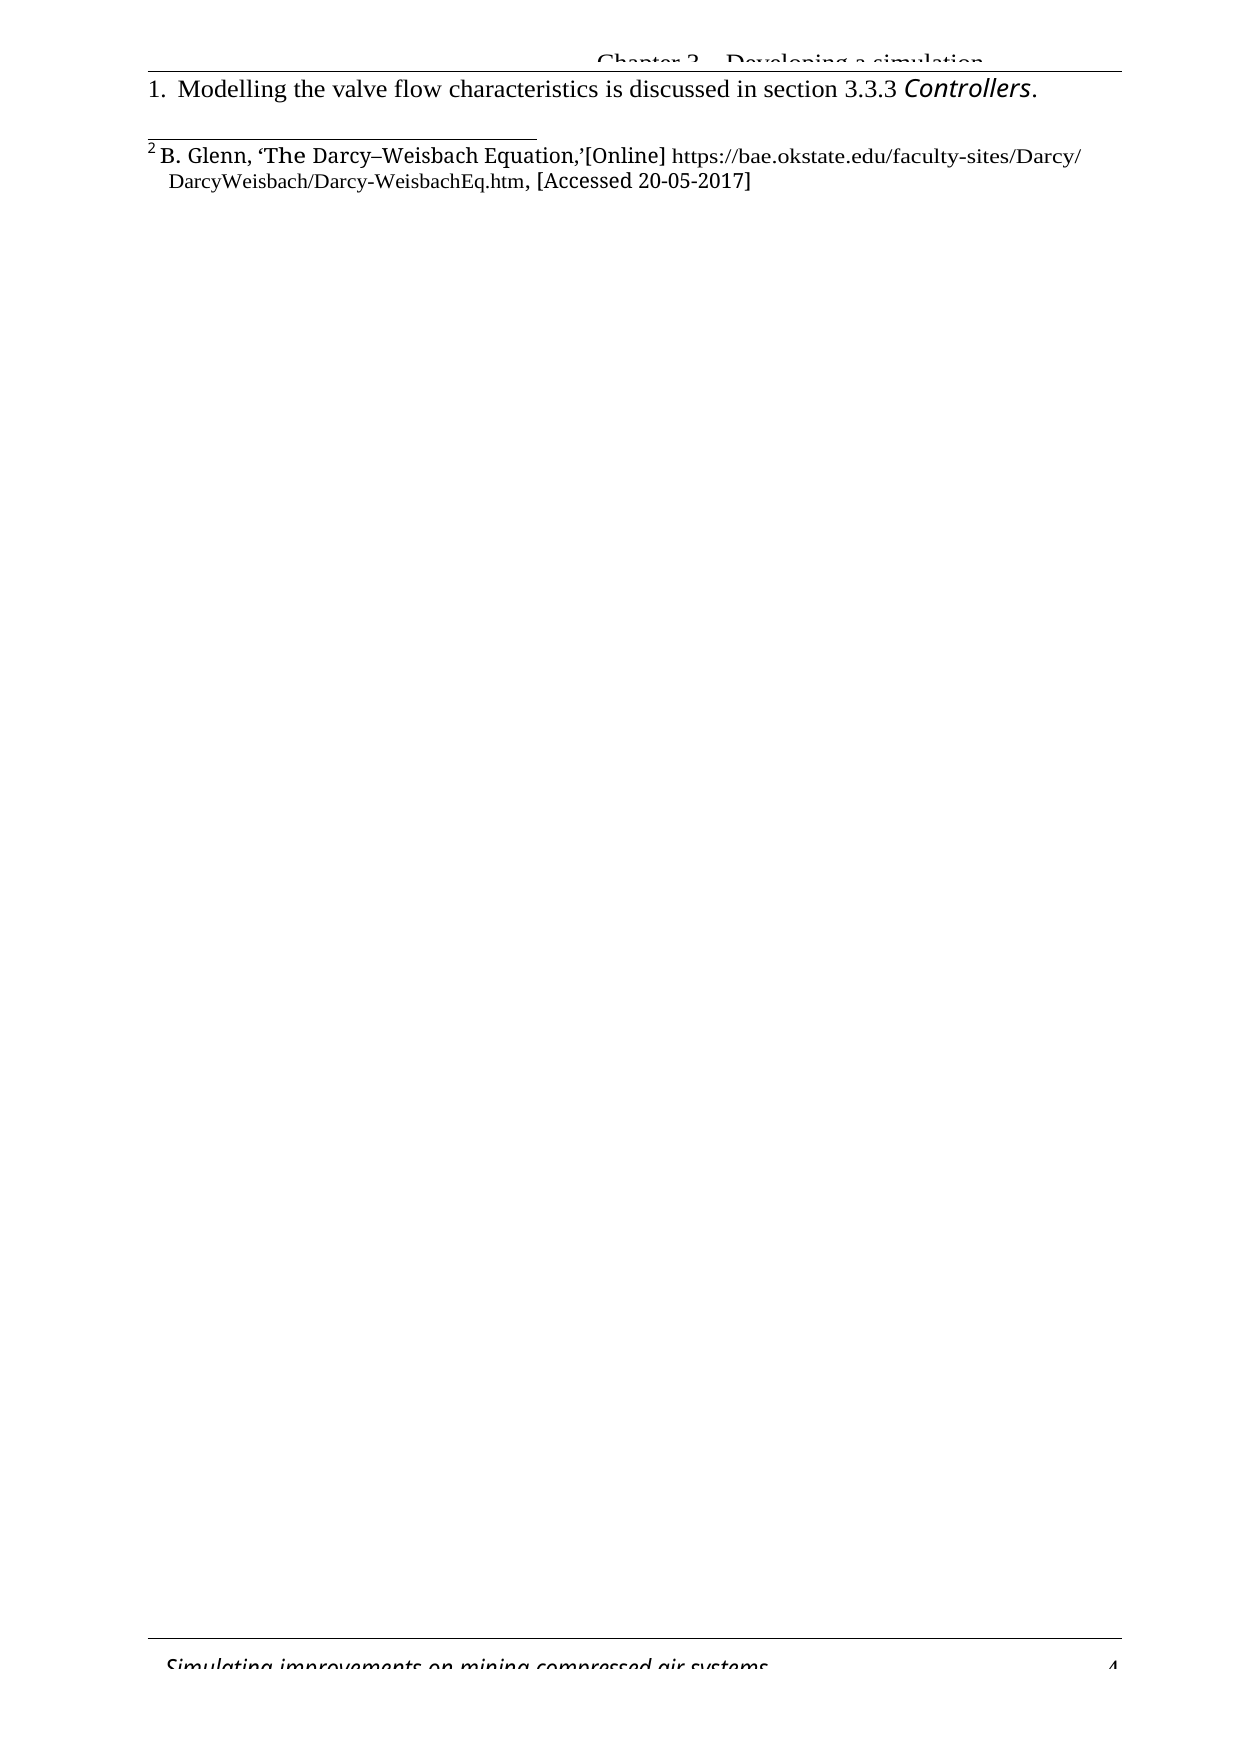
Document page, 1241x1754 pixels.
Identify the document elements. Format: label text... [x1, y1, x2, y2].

list Modelling the valve flow characteristics is discussed in section 3.3.3 Controllers. [148, 71, 1240, 105]
text 2 B. Glenn, ‘The Darcy–Weisbach Equation,’[Online] https://bae.okstate.edu/faculty-sites/Darcy/ DarcyWeisbach/Darcy-WeisbachEq.htm, [Accessed 20-05-2017] [147, 138, 1122, 193]
